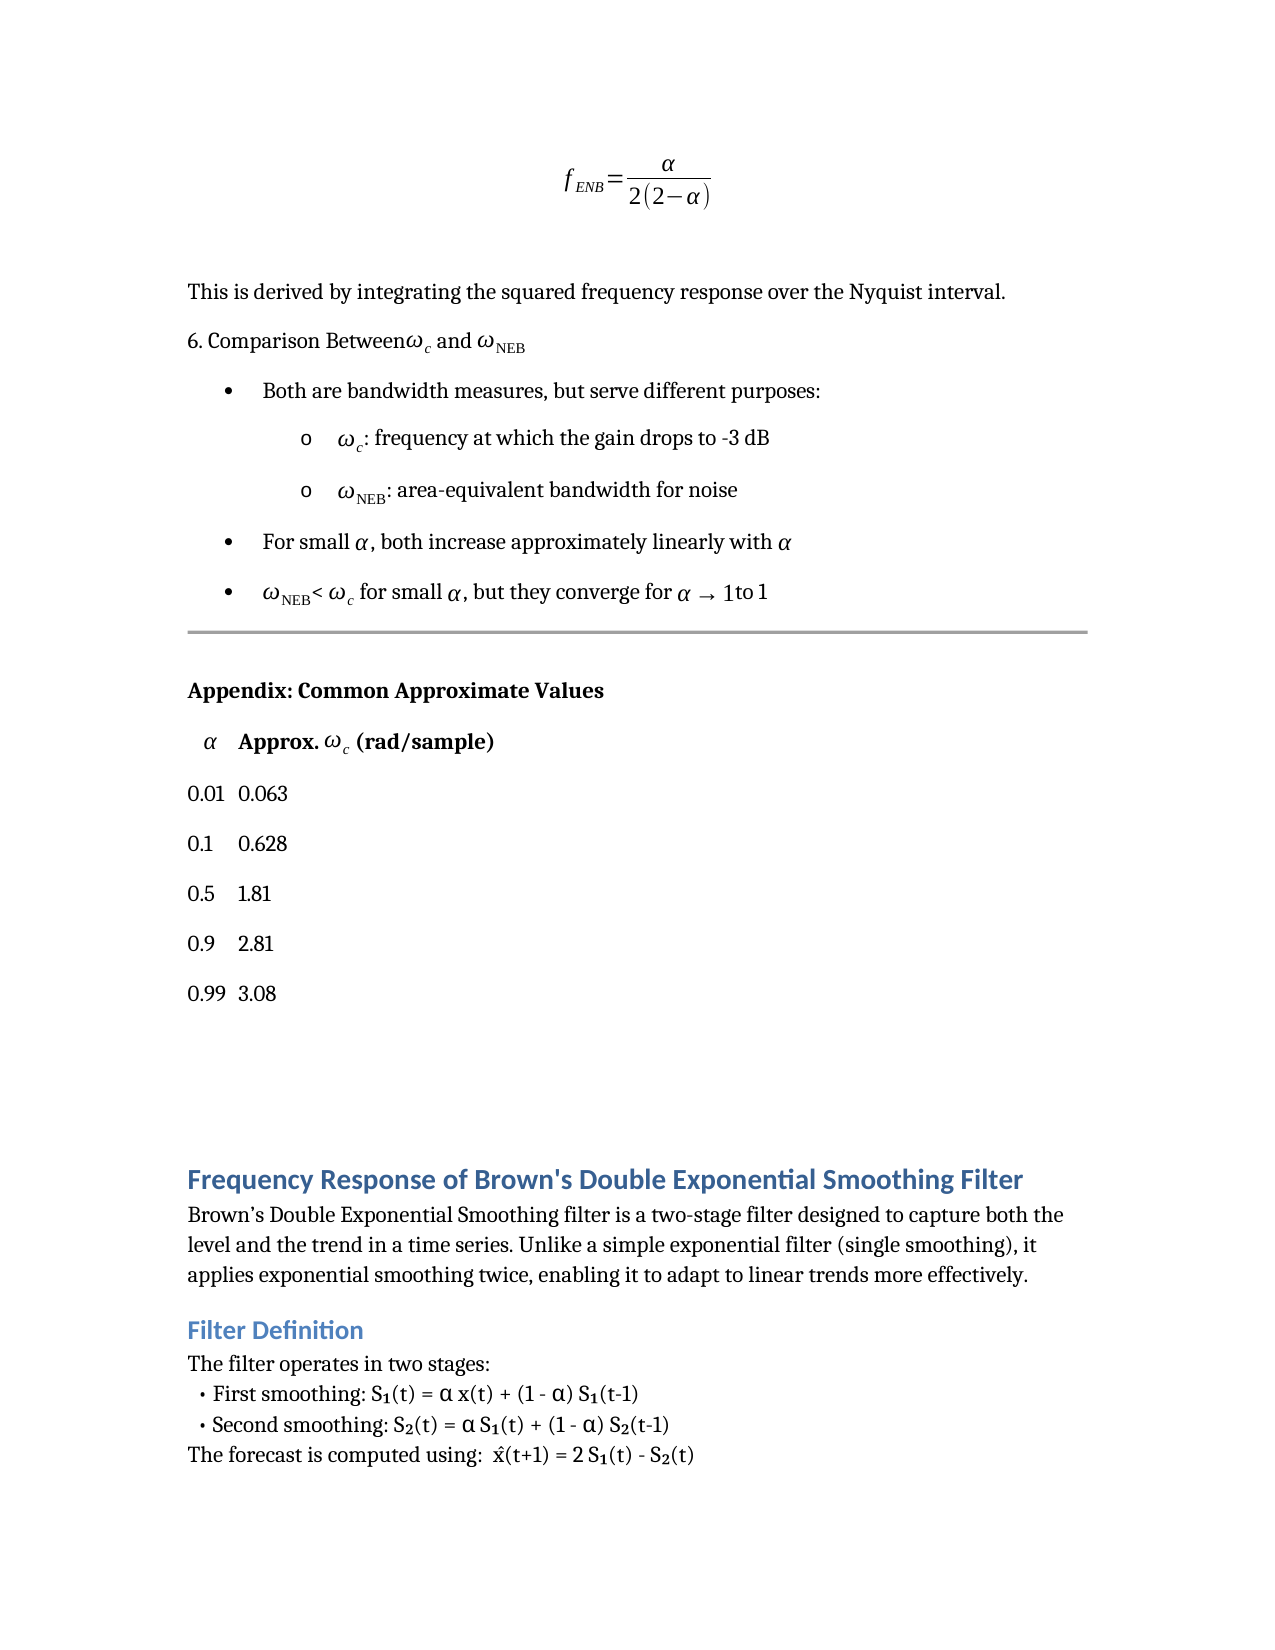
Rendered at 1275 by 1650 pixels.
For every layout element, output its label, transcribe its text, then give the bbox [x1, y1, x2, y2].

table_cell 0.5 [186, 880, 236, 929]
text This is derived by integrating the squared frequency response over the Nyquist interval. [187, 279, 1087, 305]
table_header [186, 725, 236, 779]
table_cell 1.81 [236, 880, 508, 929]
text Brown’s Double Exponential Smoothing filter is a two-stage filter designed to capture both the level and the trend in a time series. Unlike a simple exponential filter (single smoothing), it applies exponential smoothing twice, enabling it to adapt to linear trends more effectively. [187, 1202, 1087, 1288]
subtitle Frequency Response of Brown's Double Exponential Smoothing Filter [187, 1161, 1087, 1196]
table_header Approx. (rad/sample) [236, 725, 508, 779]
table_cell 0.99 [186, 980, 236, 1029]
table_cell 0.9 [186, 930, 236, 979]
subtitle Filter Definition [187, 1313, 1087, 1346]
table_cell 0.063 [236, 780, 508, 829]
table_cell 3.08 [236, 980, 508, 1029]
text The filter operates in two stages: • First smoothing: S₁(t) = α x(t) + (1 - α) S₁(t-1) • Second smoothing: S₂(t) = α S₁(t) + (1 - α) S₂(t-1) The forecast is computed using: x̂(t+1) = 2 S₁(t) - S₂(t) [187, 1351, 1087, 1468]
list : frequency at which the gain drops to -3 dB [300, 424, 1087, 456]
text Appendix: Common Approximate Values [187, 678, 1087, 704]
list For small , both increase approximately linearly with [225, 528, 1087, 556]
table_cell 2.81 [236, 930, 508, 979]
list : area-equivalent bandwidth for noise [300, 476, 1087, 508]
text 6. Comparison Between and [187, 326, 1087, 357]
table_cell 0.01 [186, 780, 236, 829]
list < for small , but they converge for to 1 [225, 576, 1087, 610]
list Both are bandwidth measures, but serve different purposes: [225, 377, 1087, 404]
table_cell 0.1 [186, 830, 236, 879]
table_cell 0.628 [236, 830, 508, 879]
